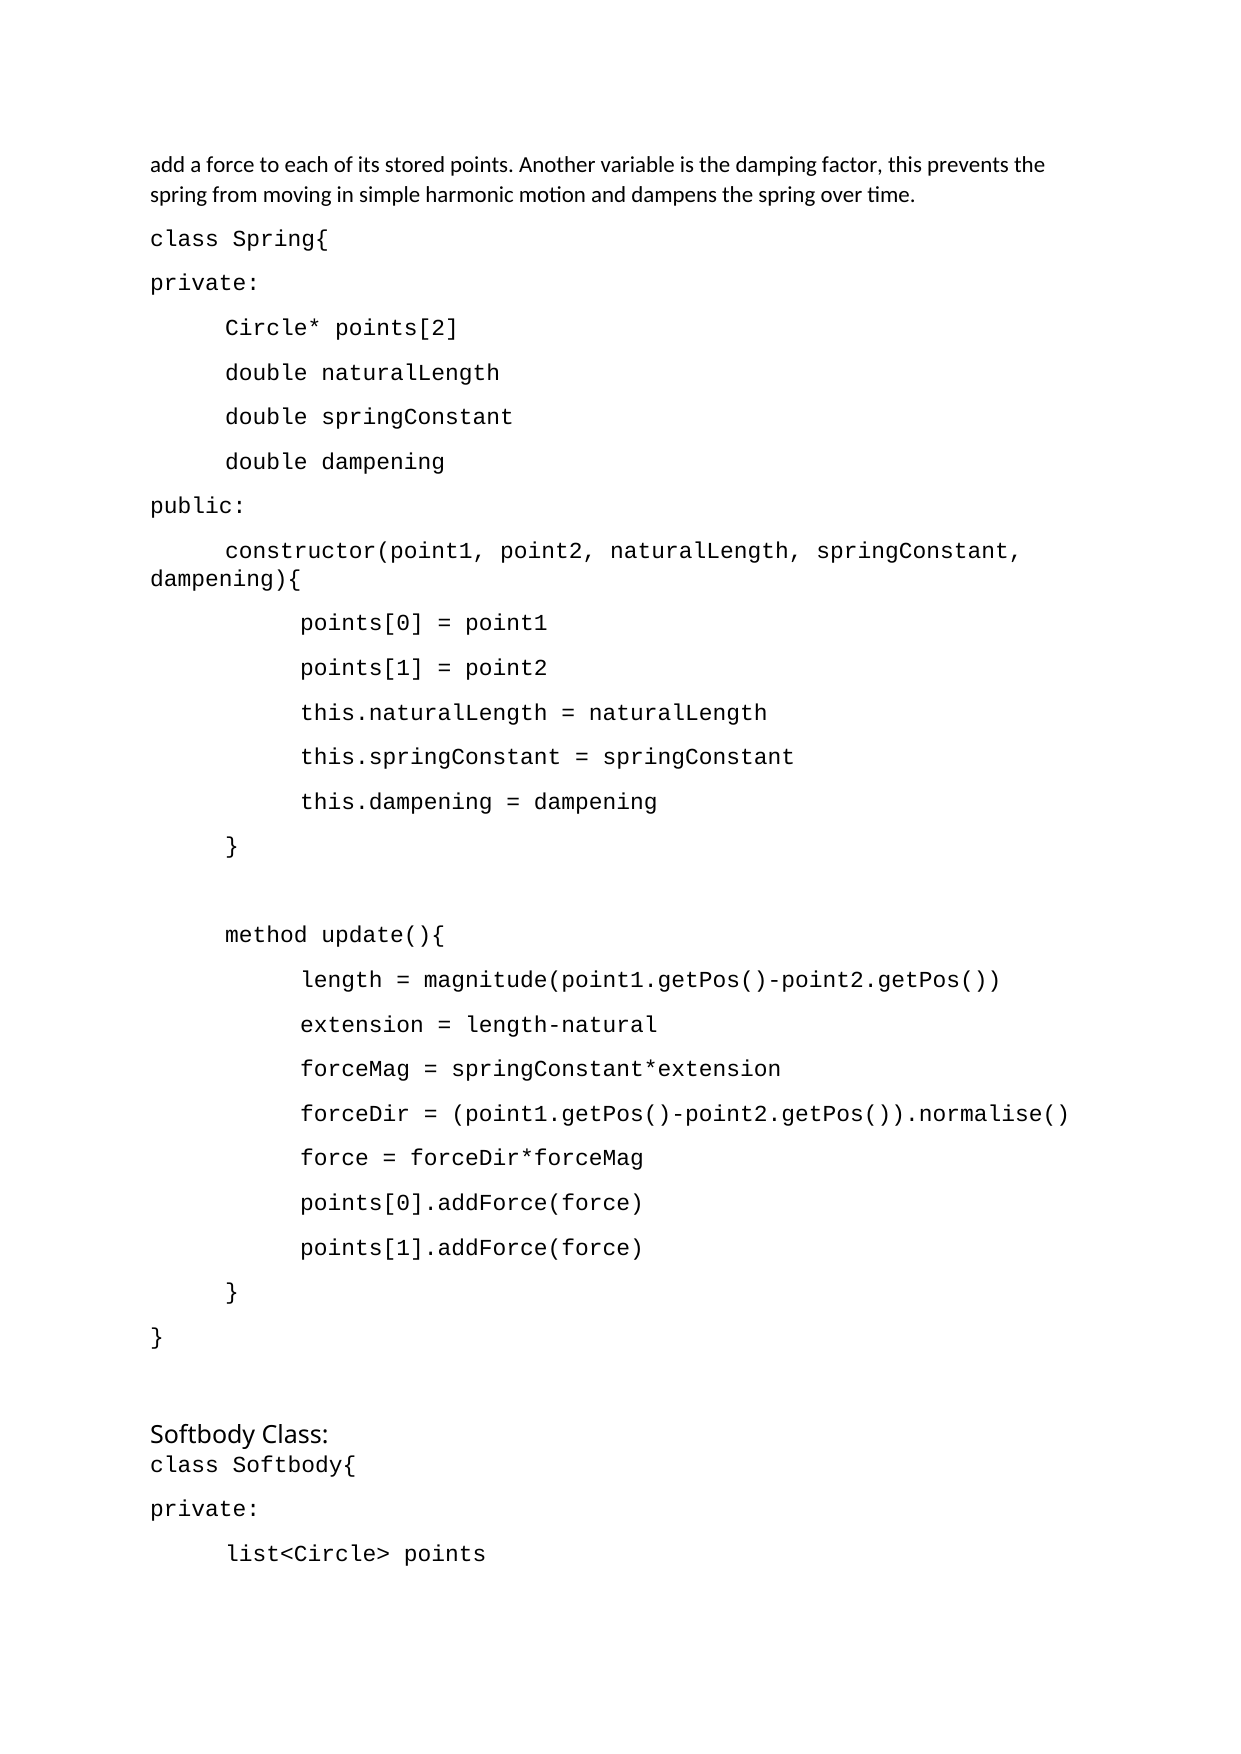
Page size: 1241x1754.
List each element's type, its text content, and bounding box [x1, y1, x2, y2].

subtitle Softbody Class: [150, 1416, 1090, 1451]
text force = forceDir*forceMag [150, 1147, 1090, 1173]
text points[0] = point1 [150, 612, 1090, 638]
text list<Circle> points [150, 1542, 1090, 1568]
text } [150, 834, 1090, 861]
text this.springConstant = springConstant [150, 745, 1090, 771]
text private: [150, 1498, 1090, 1524]
text class Spring{ [150, 227, 1090, 253]
text points[1] = point2 [150, 656, 1090, 682]
text public: [150, 494, 1090, 521]
text private: [150, 272, 1090, 298]
text constructor(point1, point2, naturalLength, springConstant, dampening){ [150, 539, 1090, 593]
text points[1].addForce(force) [150, 1236, 1090, 1262]
text forceDir = (point1.getPos()-point2.getPos()).normalise() [150, 1102, 1090, 1128]
text length = magnitude(point1.getPos()-point2.getPos()) [150, 968, 1090, 994]
text this.dampening = dampening [150, 790, 1090, 816]
text } [150, 1280, 1090, 1306]
text this.naturalLength = naturalLength [150, 701, 1090, 727]
text double dampening [150, 450, 1090, 476]
text } [150, 1325, 1090, 1351]
text forceMag = springConstant*extension [150, 1057, 1090, 1083]
text method update(){ [150, 924, 1090, 950]
text Circle* points[2] [150, 316, 1090, 342]
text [150, 150, 1090, 208]
text extension = length-natural [150, 1013, 1090, 1039]
text points[0].addForce(force) [150, 1191, 1090, 1217]
text double naturalLength [150, 361, 1090, 387]
text class Softbody{ [150, 1453, 1090, 1479]
text double springConstant [150, 405, 1090, 431]
